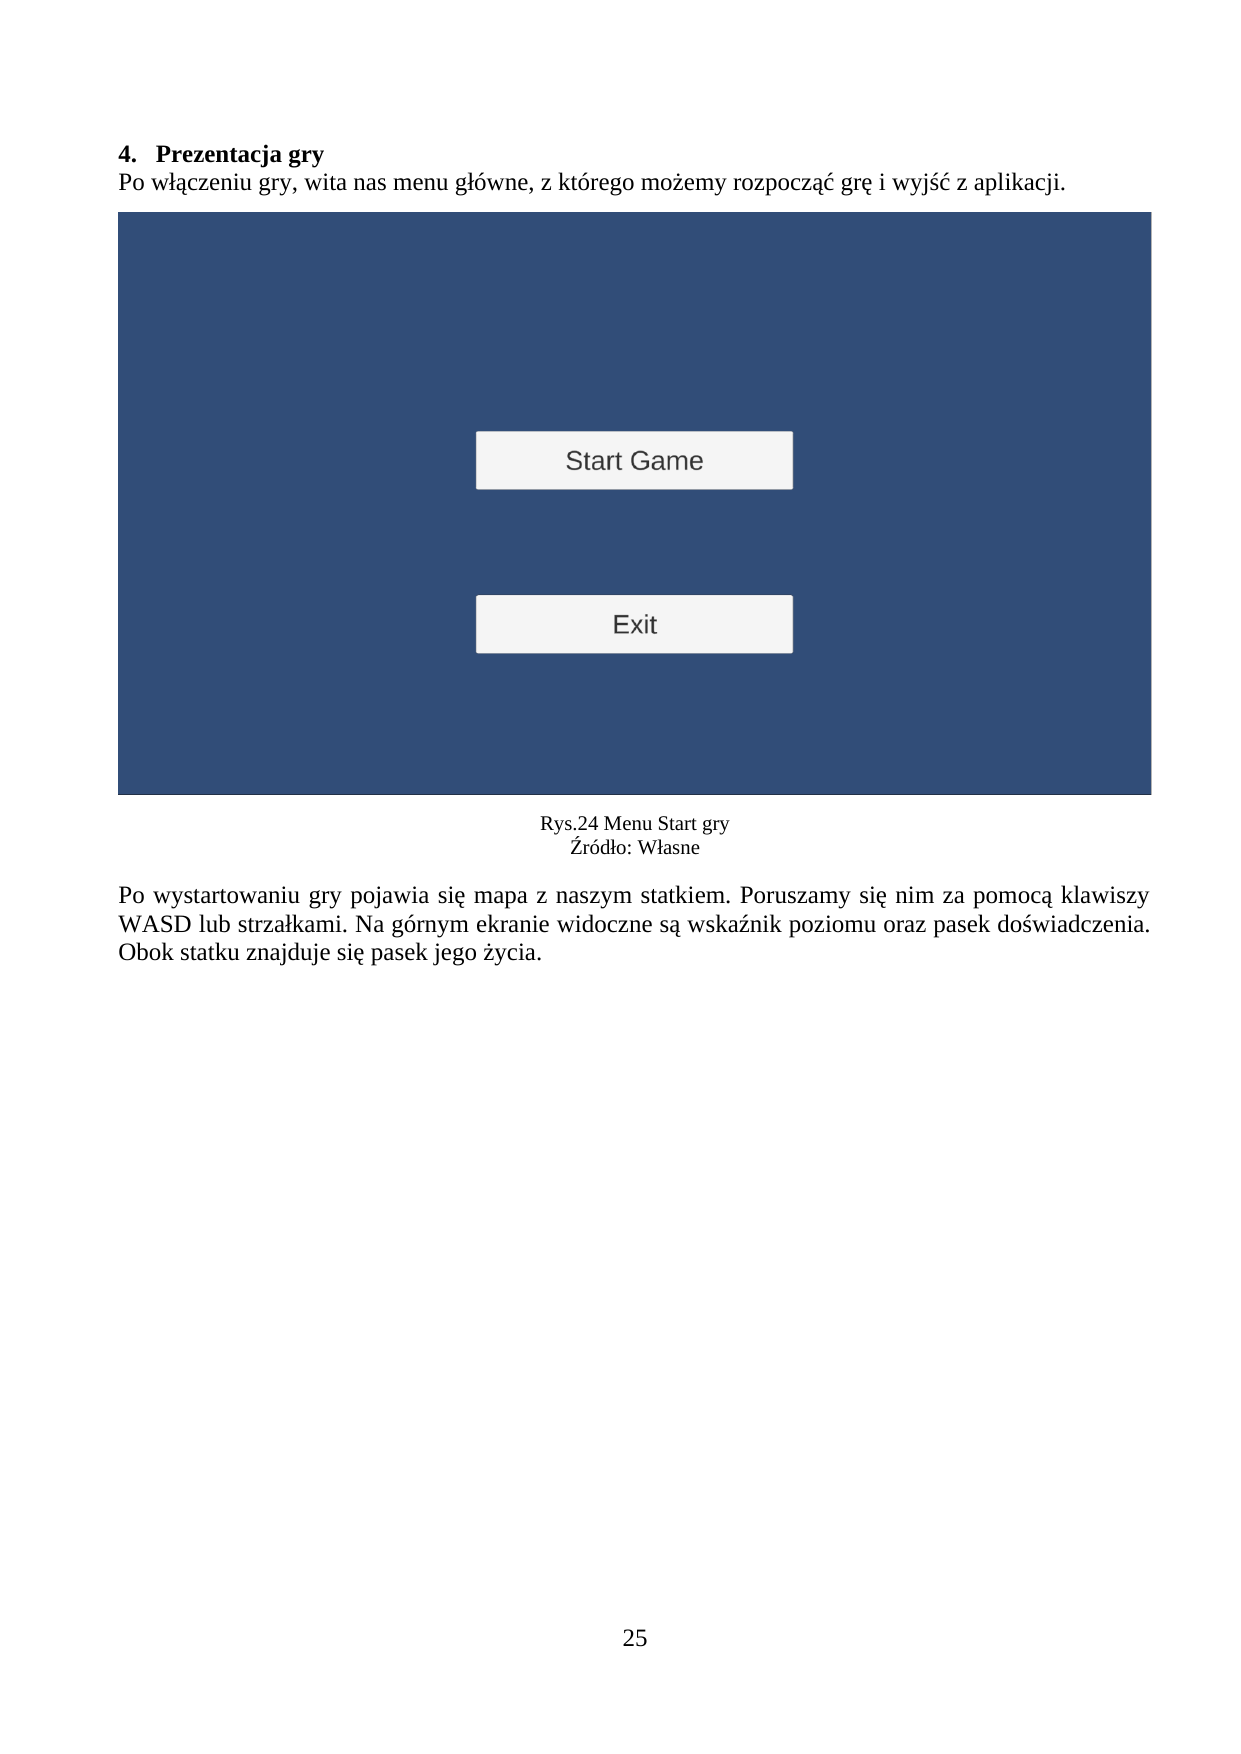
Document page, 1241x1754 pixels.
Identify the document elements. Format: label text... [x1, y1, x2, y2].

subtitle Prezentacja gry [118, 139, 1152, 167]
text Po wystartowaniu gry pojawia się mapa z naszym statkiem. Poruszamy się nim za pomocą klawiszy WASD lub strzałkami. Na górnym ekranie widoczne są wskaźnik poziomu oraz pasek doświadczenia. Obok statku znajduje się pasek jego życia. [118, 880, 1152, 966]
text Rys.24 Menu Start gry Źródło: Własne [118, 811, 1152, 859]
text Po włączeniu gry, wita nas menu główne, z którego możemy rozpocząć grę i wyjść z aplikacji. [118, 167, 1152, 196]
picture [118, 212, 1152, 795]
